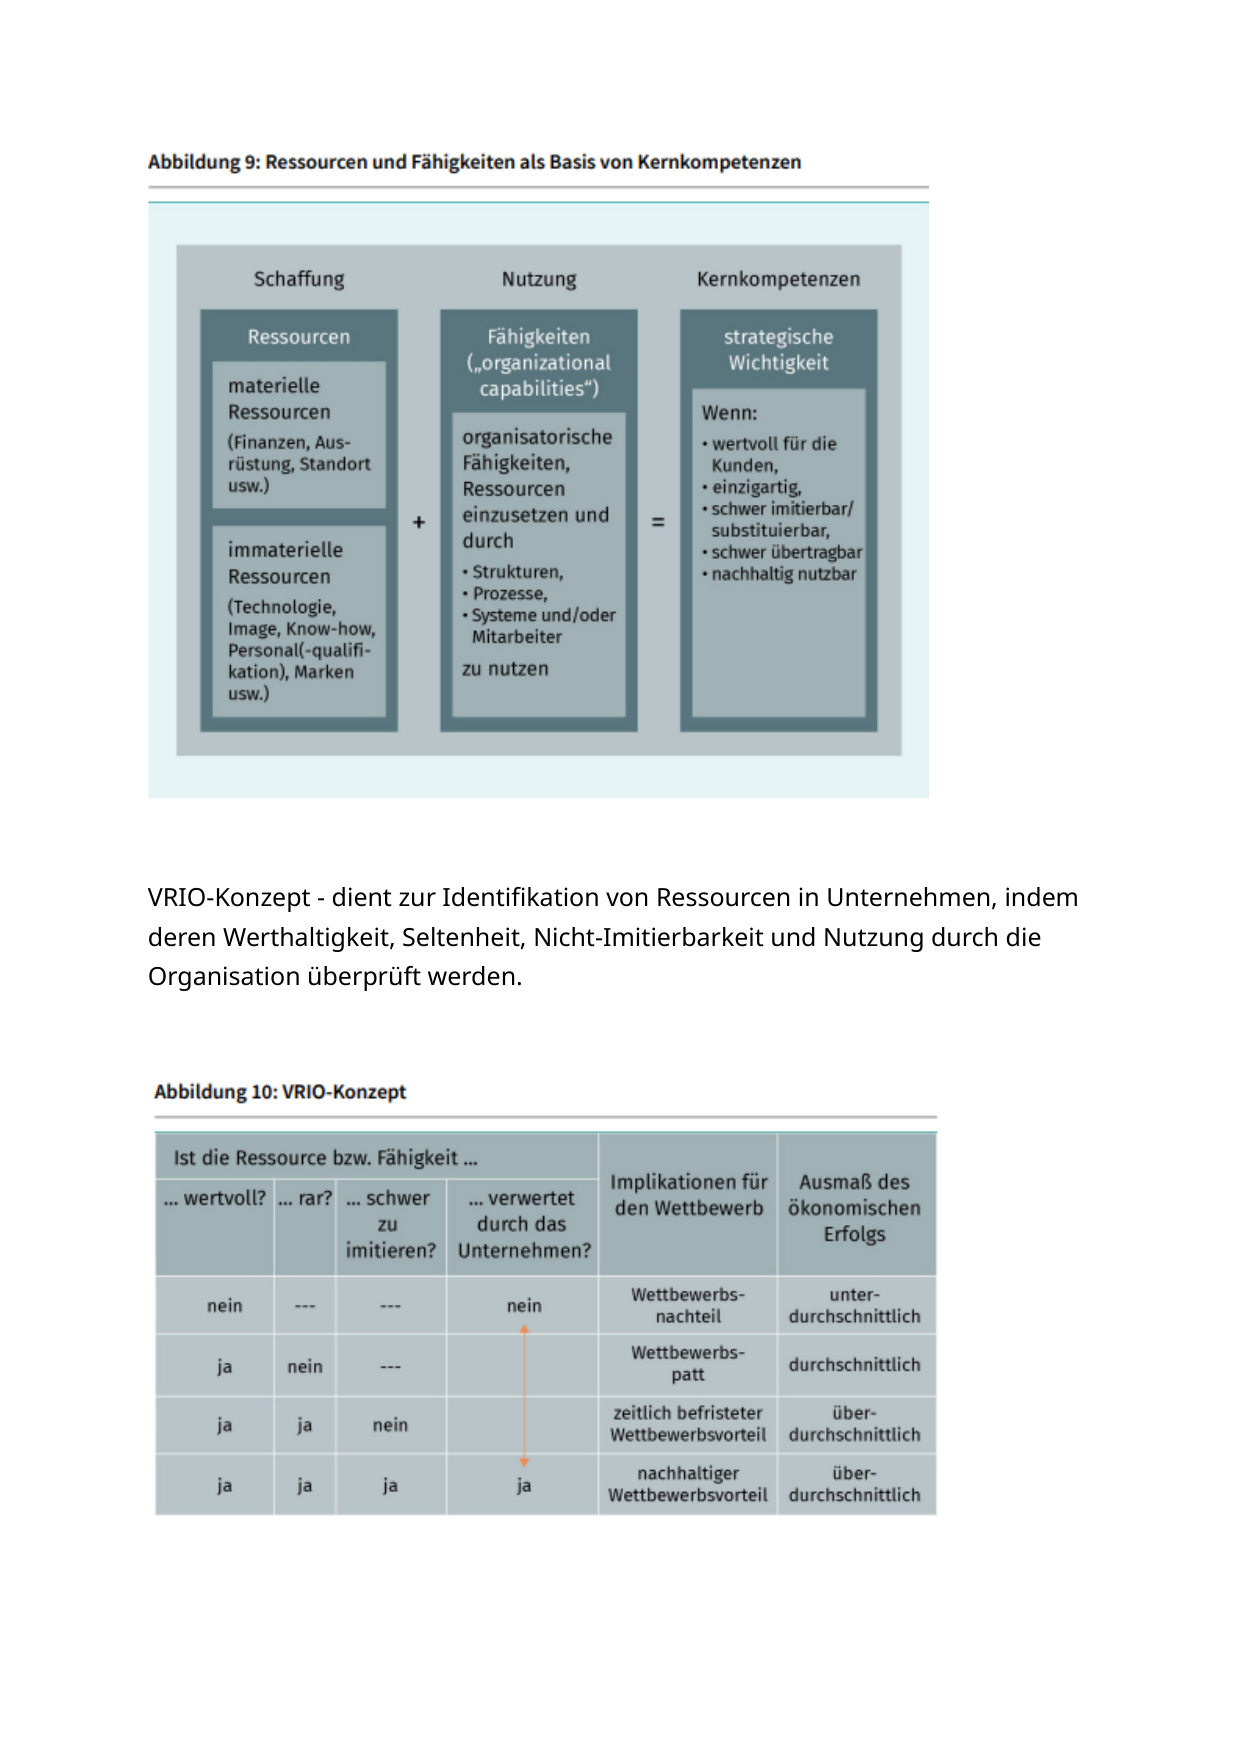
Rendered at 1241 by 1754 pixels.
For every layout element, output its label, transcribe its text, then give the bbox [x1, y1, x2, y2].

picture [147, 1070, 943, 1517]
picture [147, 147, 929, 803]
text VRIO-Konzept - dient zur Identifikation von Ressourcen in Unternehmen, indem deren Werthaltigkeit, Seltenheit, Nicht-Imitierbarkeit und Nutzung durch die Organisation überprüft werden. [148, 880, 1093, 992]
